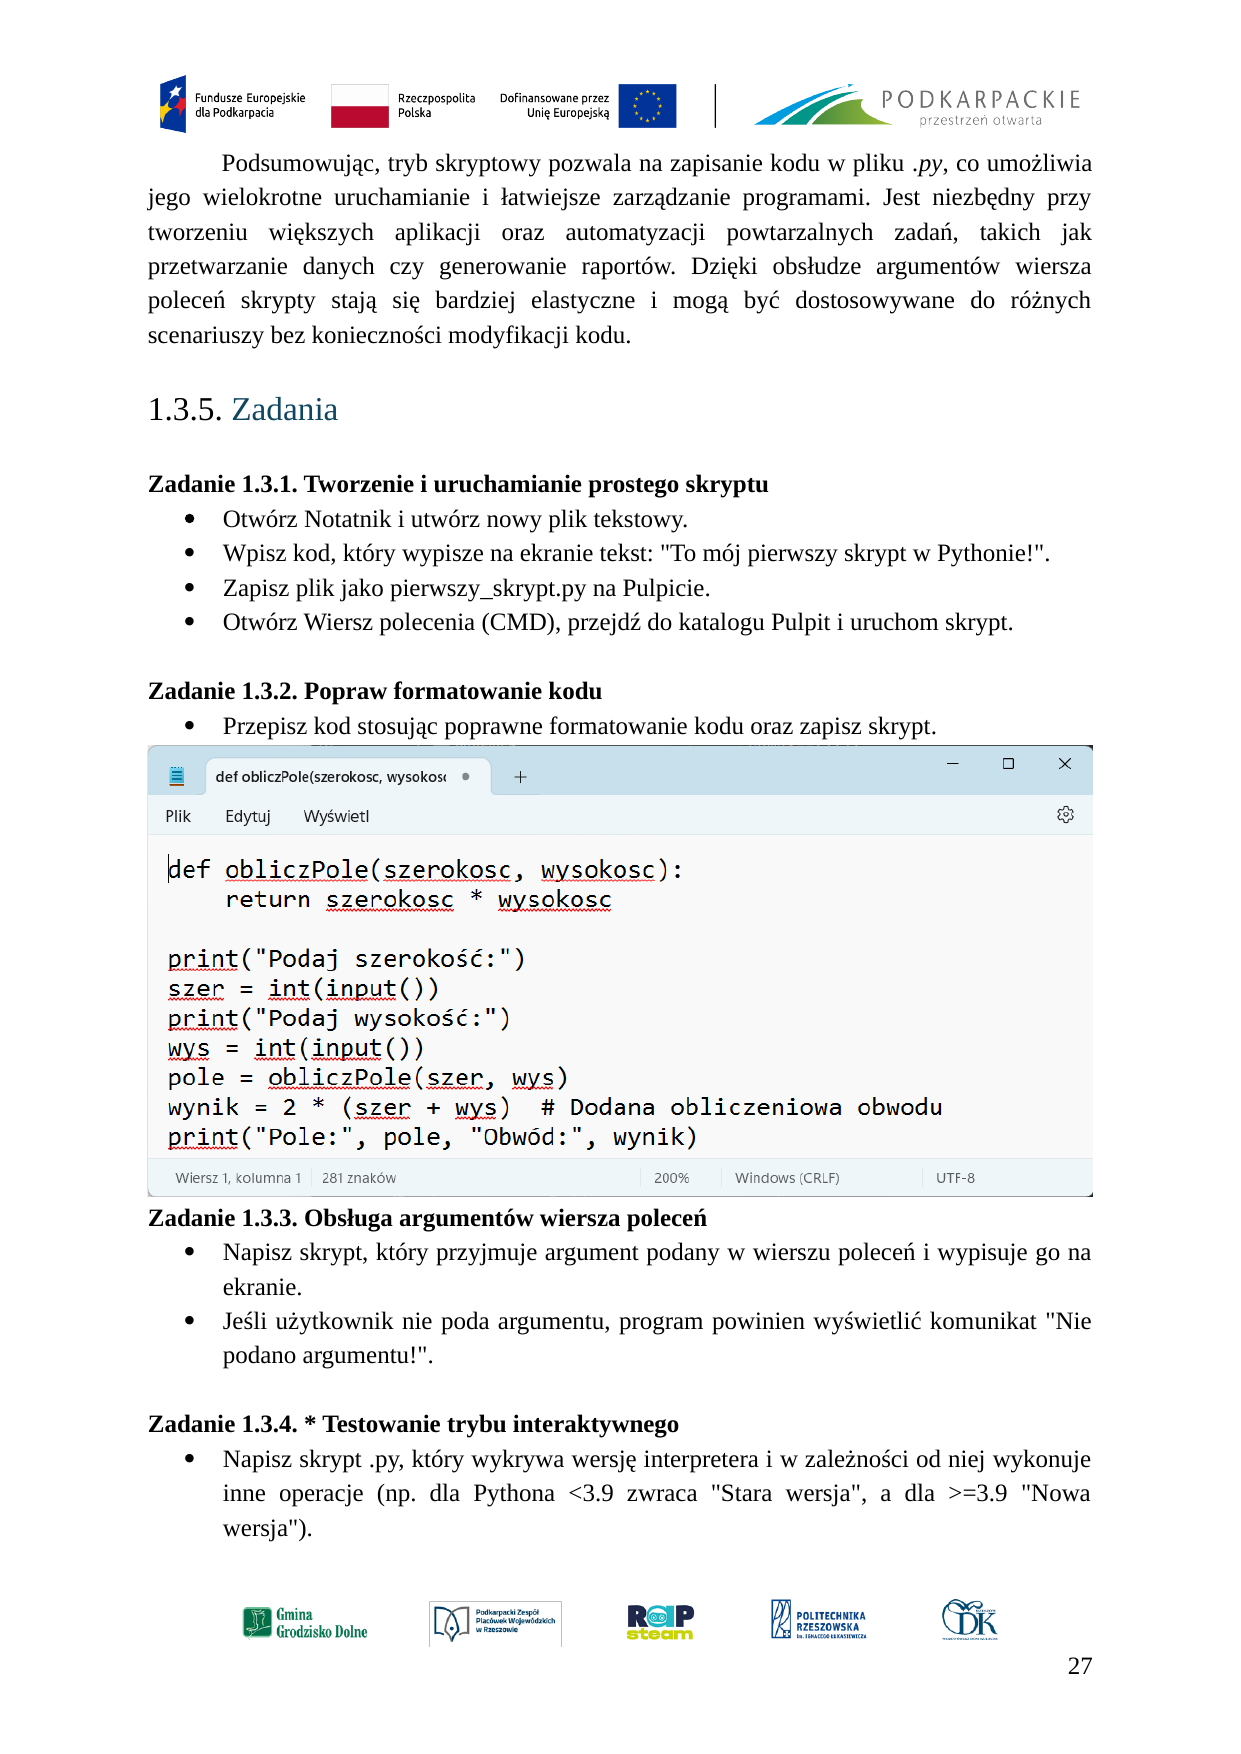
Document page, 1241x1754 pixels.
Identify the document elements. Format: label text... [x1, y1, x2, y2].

text Zadanie 1.3.1. Tworzenie i uruchamianie prostego skryptu [148, 469, 1092, 498]
list Otwórz Wiersz polecenia (CMD), przejdź do katalogu Pulpit i uruchom skrypt. [185, 607, 1092, 636]
list Wpisz kod, który wypisze na ekranie tekst: "To mój pierwszy skrypt w Pythonie!". [185, 538, 1092, 567]
text Zadanie 1.3.4. * Testowanie trybu interaktywnego [148, 1409, 1092, 1438]
text Zadanie 1.3.3. Obsługa argumentów wiersza poleceń [148, 1203, 1092, 1231]
list Przepisz kod stosując poprawne formatowanie kodu oraz zapisz skrypt. [185, 711, 1092, 739]
list Jeśli użytkownik nie poda argumentu, program powinien wyświetlić komunikat "Nie podano argumentu!". [185, 1306, 1092, 1369]
picture [147, 60, 1093, 148]
picture [147, 745, 1093, 1197]
list Otwórz Notatnik i utwórz nowy plik tekstowy. [185, 504, 1092, 533]
list Napisz skrypt, który przyjmuje argument podany w wierszu poleceń i wypisuje go na ekranie. [185, 1237, 1092, 1300]
text Zadanie 1.3.2. Popraw formatowanie kodu [148, 676, 1092, 705]
text Podsumowując, tryb skryptowy pozwala na zapisanie kodu w pliku .py, co umożliwia jego wielokrotne uruchamianie i łatwiejsze zarządzanie programami. Jest niezbędny przy tworzeniu większych aplikacji oraz automatyzacji powtarzalnych zadań, takich jak przetwarzanie danych czy generowanie raportów. Dzięki obsłudze argumentów wiersza poleceń skrypty stają się bardziej elastyczne i mogą być dostosowywane do różnych scenariuszy bez konieczności modyfikacji kodu. [148, 148, 1092, 349]
list Napisz skrypt .py, który wykrywa wersję interpretera i w zależności od niej wykonuje inne operacje (np. dla Pythona <3.9 zwraca "Stara wersja", a dla >=3.9 "Nowa wersja"). [185, 1444, 1092, 1542]
picture [242, 1585, 998, 1652]
subtitle Zadania [148, 389, 1092, 427]
list Zapisz plik jako pierwszy_skrypt.py na Pulpicie. [185, 573, 1092, 602]
